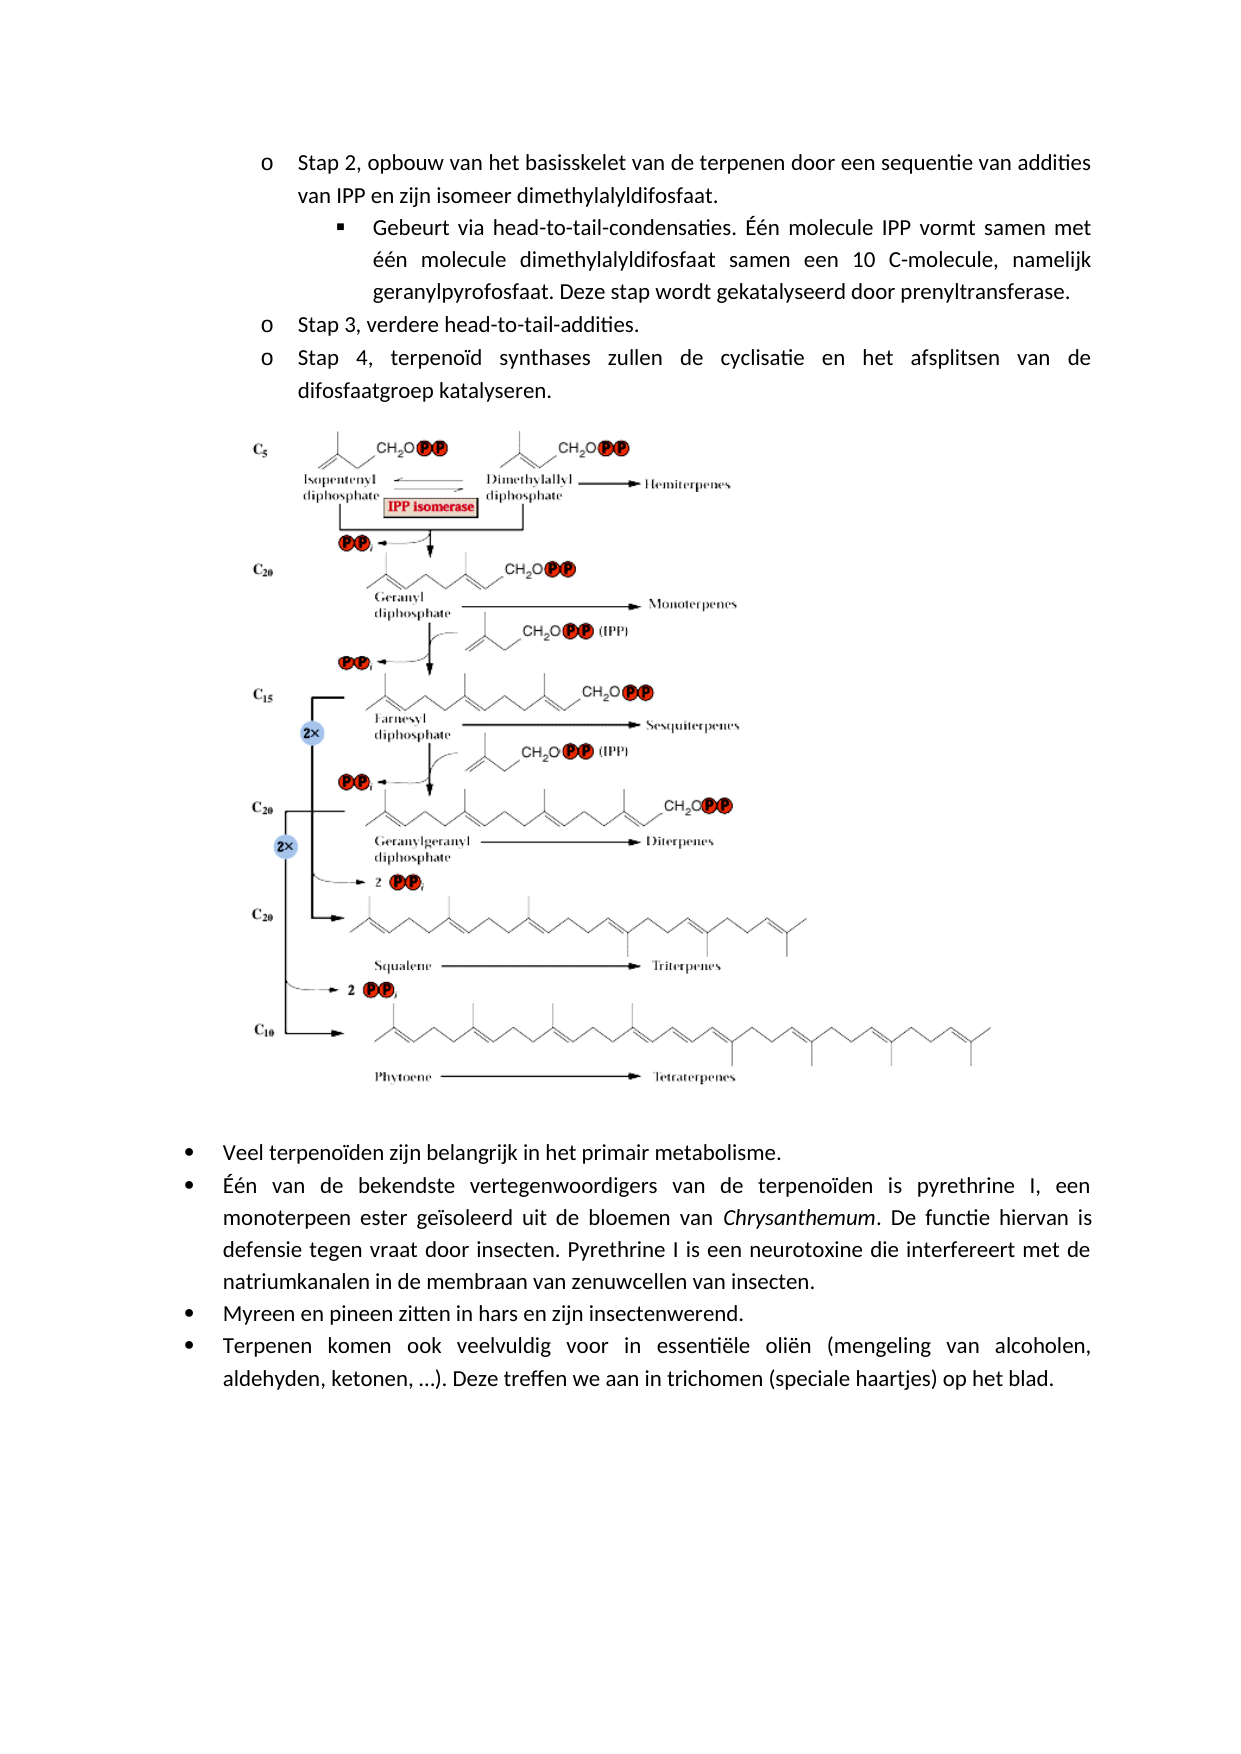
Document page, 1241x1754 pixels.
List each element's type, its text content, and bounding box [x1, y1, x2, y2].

list Myreen en pineen zitten in hars en zijn insectenwerend. [185, 1299, 1093, 1327]
list Stap 4, terpenoïd synthases zullen de cyclisatie en het afsplitsen van de difosfaatgroep katalyseren. [260, 343, 1093, 404]
list Één van de bekendste vertegenwoordigers van de terpenoïden is pyrethrine I, een monoterpeen ester geïsoleerd uit de bloemen van Chrysanthemum. De functie hiervan is defensie tegen vraat door insecten. Pyrethrine I is een neurotoxine die interfereert met de natriumkanalen in de membraan van zenuwcellen van insecten. [185, 1171, 1093, 1295]
list Stap 3, verdere head-to-tail-addities. [260, 310, 1093, 339]
list Terpenen komen ook veelvuldig voor in essentiële oliën (mengeling van alcoholen, aldehyden, ketonen, …). Deze treffen we aan in trichomen (speciale haartjes) op het blad. [185, 1332, 1093, 1392]
list Gebeurt via head-to-tail-condensaties. Één molecule IPP vormt samen met één molecule dimethylalyldifosfaat samen een 10 C-molecule, namelijk geranylpyrofosfaat. Deze stap wordt gekatalyseerd door prenyltransferase. [335, 213, 1093, 306]
list Veel terpenoïden zijn belangrijk in het primair metabolisme. [185, 1138, 1093, 1167]
list Stap 2, opbouw van het basisskelet van de terpenen door een sequentie van addities van IPP en zijn isomeer dimethylalyldifosfaat. [260, 148, 1093, 209]
picture [235, 429, 1005, 1114]
